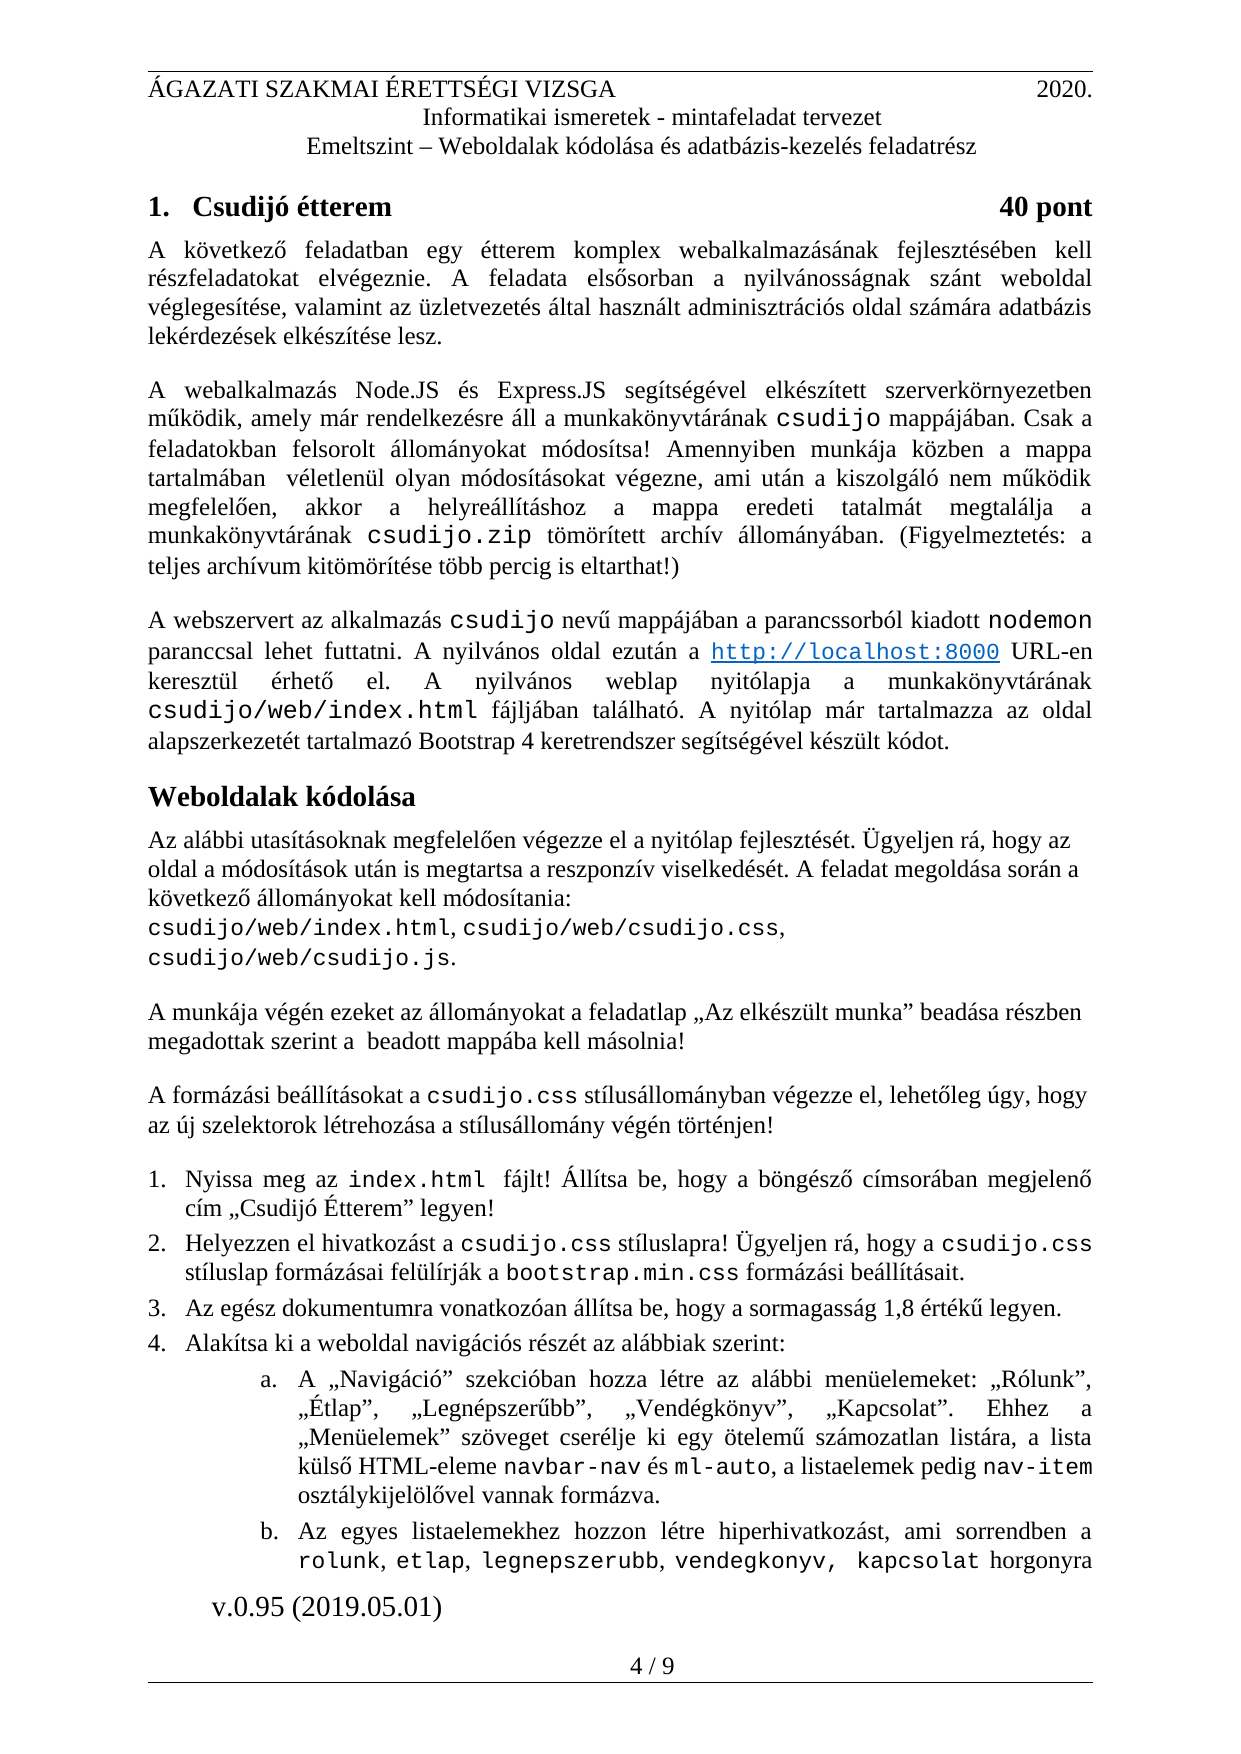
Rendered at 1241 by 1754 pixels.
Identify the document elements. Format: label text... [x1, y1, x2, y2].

list Csudijó étterem 40 pont [148, 189, 1093, 222]
text Weboldalak kódolása [148, 779, 1093, 813]
text A webalkalmazás Node.JS és Express.JS segítségével elkészített szerverkörnyezetben működik, amely már rendelkezésre áll a munkakönyvtárának csudijo mappájában. Csak a feladatokban felsorolt állományokat módosítsa! Amennyiben munkája közben a mappa tartalmában véletlenül olyan módosításokat végezne, ami után a kiszolgáló nem működik megfelelően, akkor a helyreállításhoz a mappa eredeti tatalmát megtalálja a munkakönyvtárának csudijo.zip tömörített archív állományában. (Figyelmeztetés: a teljes archívum kitömörítése több percig is eltarthat!) [148, 375, 1093, 580]
list Helyezzen el hivatkozást a csudijo.css stíluslapra! Ügyeljen rá, hogy a csudijo.css stíluslap formázásai felülírják a bootstrap.min.css formázási beállításait. [148, 1228, 1093, 1287]
text csudijo/web/index.html, csudijo/web/csudijo.css, csudijo/web/csudijo.js. [148, 912, 1093, 972]
text Az alábbi utasításoknak megfelelően végezze el a nyitólap fejlesztését. Ügyeljen rá, hogy az oldal a módosítások után is megtartsa a reszponzív viselkedését. A feladat megoldása során a következő állományokat kell módosítania: [148, 826, 1093, 912]
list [260, 1516, 1093, 1574]
text A következő feladatban egy étterem komplex webalkalmazásának fejlesztésében kell részfeladatokat elvégeznie. A feladata elsősorban a nyilvánosságnak szánt weboldal véglegesítése, valamint az üzletvezetés által használt adminisztrációs oldal számára adatbázis lekérdezések elkészítése lesz. [148, 235, 1093, 350]
list A „Navigáció” szekcióban hozza létre az alábbi menüelemeket: „Rólunk”, „Étlap”, „Legnépszerűbb”, „Vendégkönyv”, „Kapcsolat”. Ehhez a „Menüelemek” szöveget cserélje ki egy ötelemű számozatlan listára, a lista külső HTML-eleme navbar-nav és ml-auto, a listaelemek pedig nav-item osztálykijelölővel vannak formázva. [260, 1364, 1093, 1509]
text A webszervert az alkalmazás csudijo nevű mappájában a parancssorból kiadott nodemon paranccsal lehet futtatni. A nyilvános oldal ezután a http://localhost:8000 URL-en keresztül érhető el. A nyilvános weblap nyitólapja a munkakönyvtárának csudijo/web/index.html fájljában található. A nyitólap már tartalmazza az oldal alapszerkezetét tartalmazó Bootstrap 4 keretrendszer segítségével készült kódot. [148, 605, 1093, 754]
list Az egész dokumentumra vonatkozóan állítsa be, hogy a sormagasság 1,8 értékű legyen. [148, 1293, 1093, 1322]
list Nyissa meg az index.html fájlt! Állítsa be, hogy a böngésző címsorában megjelenő cím „Csudijó Étterem” legyen! [148, 1164, 1093, 1222]
text A munkája végén ezeket az állományokat a feladatlap „Az elkészült munka” beadása részben megadottak szerint a beadott mappába kell másolnia! [148, 997, 1093, 1055]
text A formázási beállításokat a csudijo.css stílusállományban végezze el, lehetőleg úgy, hogy az új szelektorok létrehozása a stílusállomány végén történjen! [148, 1080, 1093, 1139]
list Alakítsa ki a weboldal navigációs részét az alábbiak szerint: [148, 1328, 1093, 1357]
